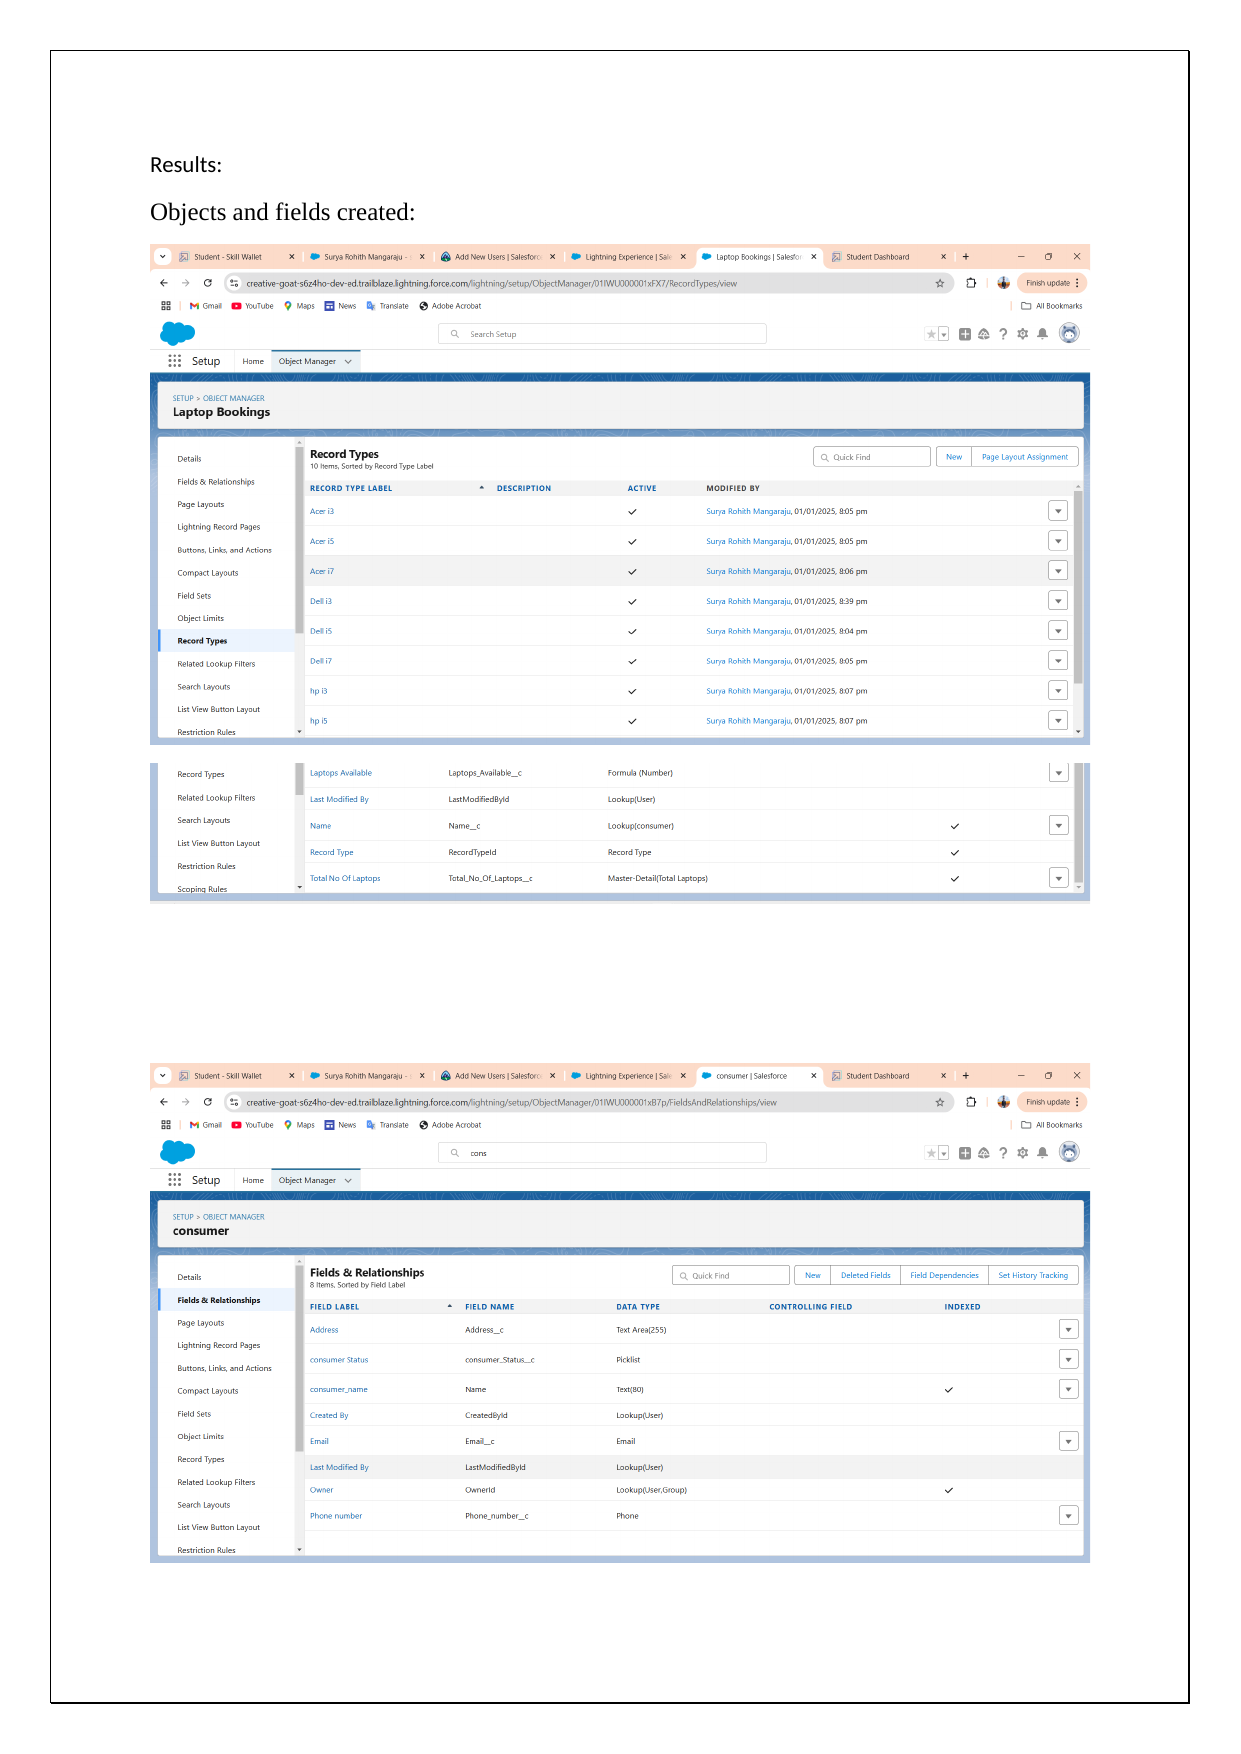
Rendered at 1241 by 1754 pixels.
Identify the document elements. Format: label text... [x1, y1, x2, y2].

picture [150, 244, 1091, 745]
picture [150, 1063, 1091, 1563]
picture [150, 763, 1091, 904]
text Results: [150, 150, 1089, 178]
text Objects and fields created: [150, 197, 1089, 226]
